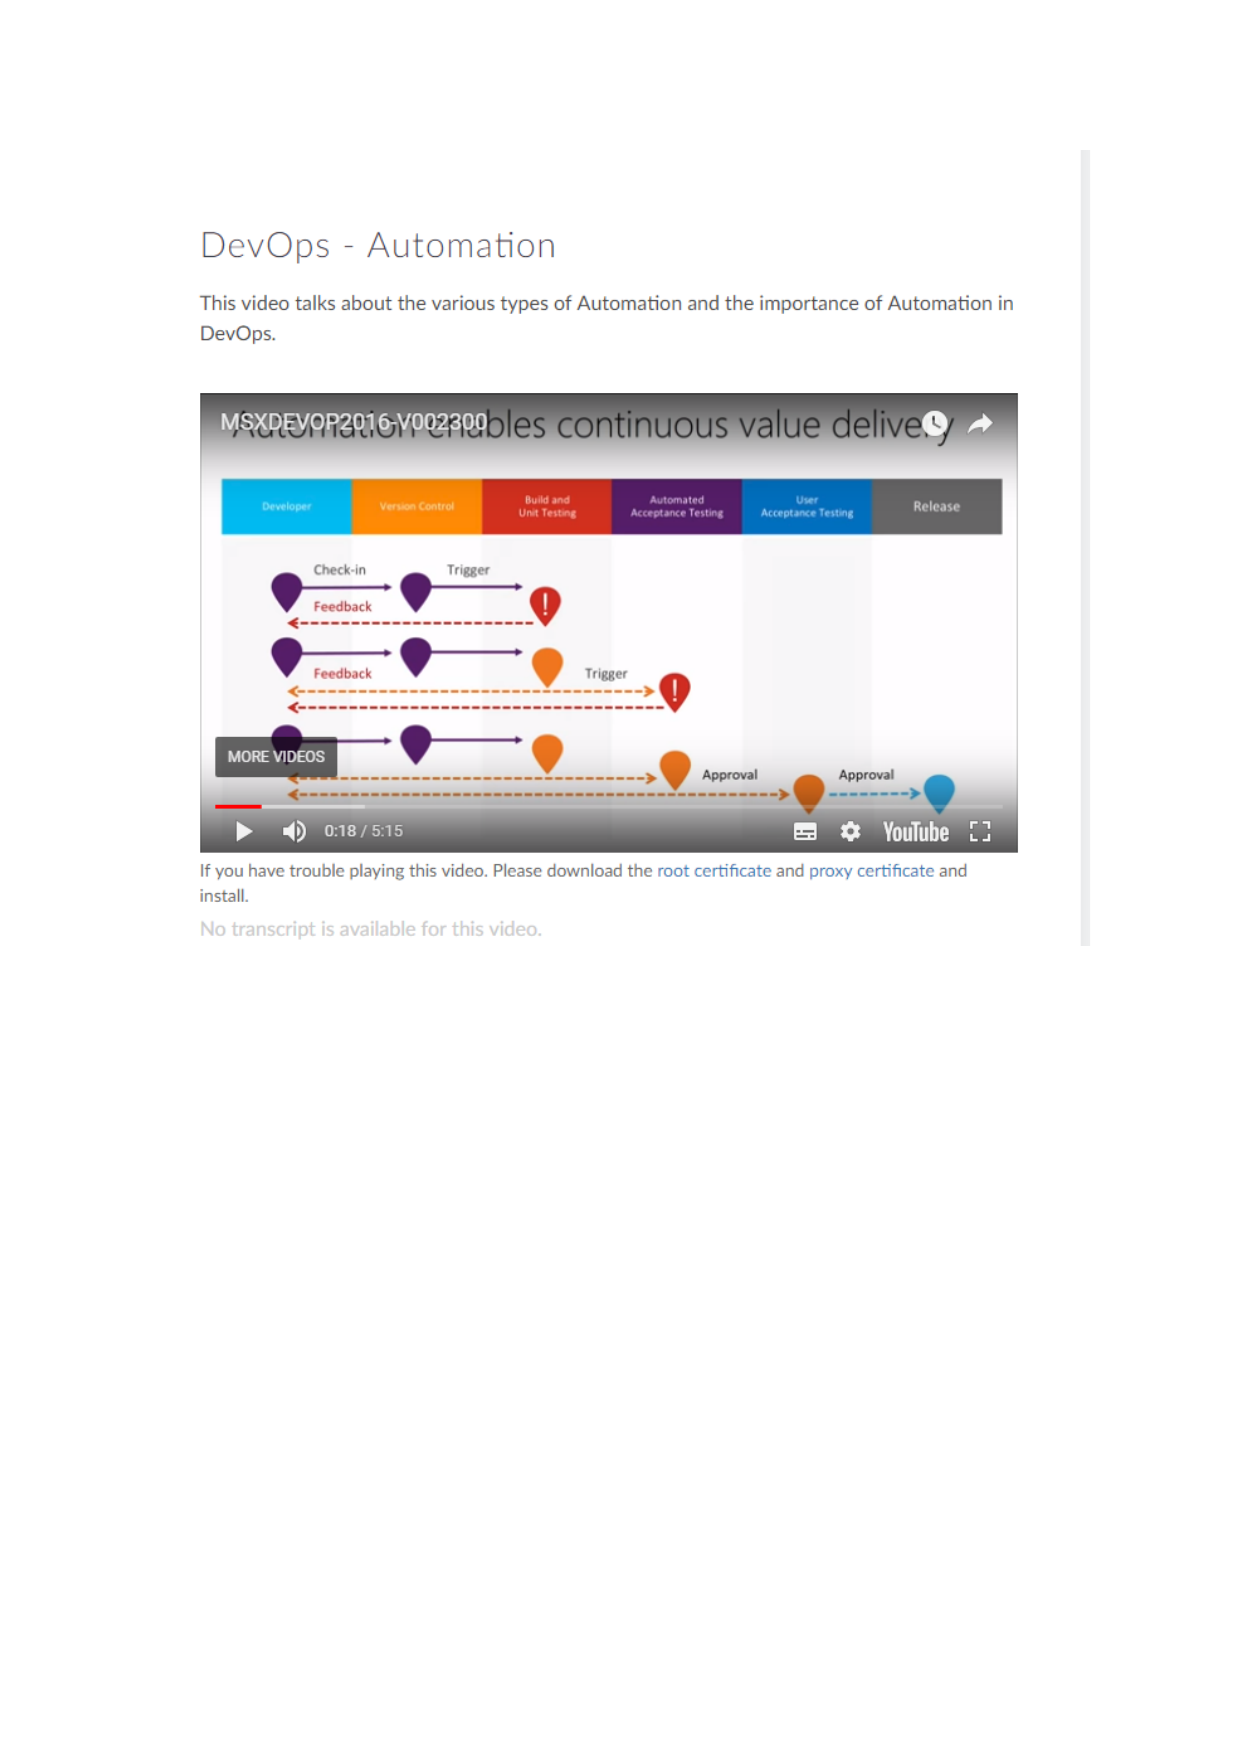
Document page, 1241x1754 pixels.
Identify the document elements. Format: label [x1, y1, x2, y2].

picture [150, 150, 1091, 946]
